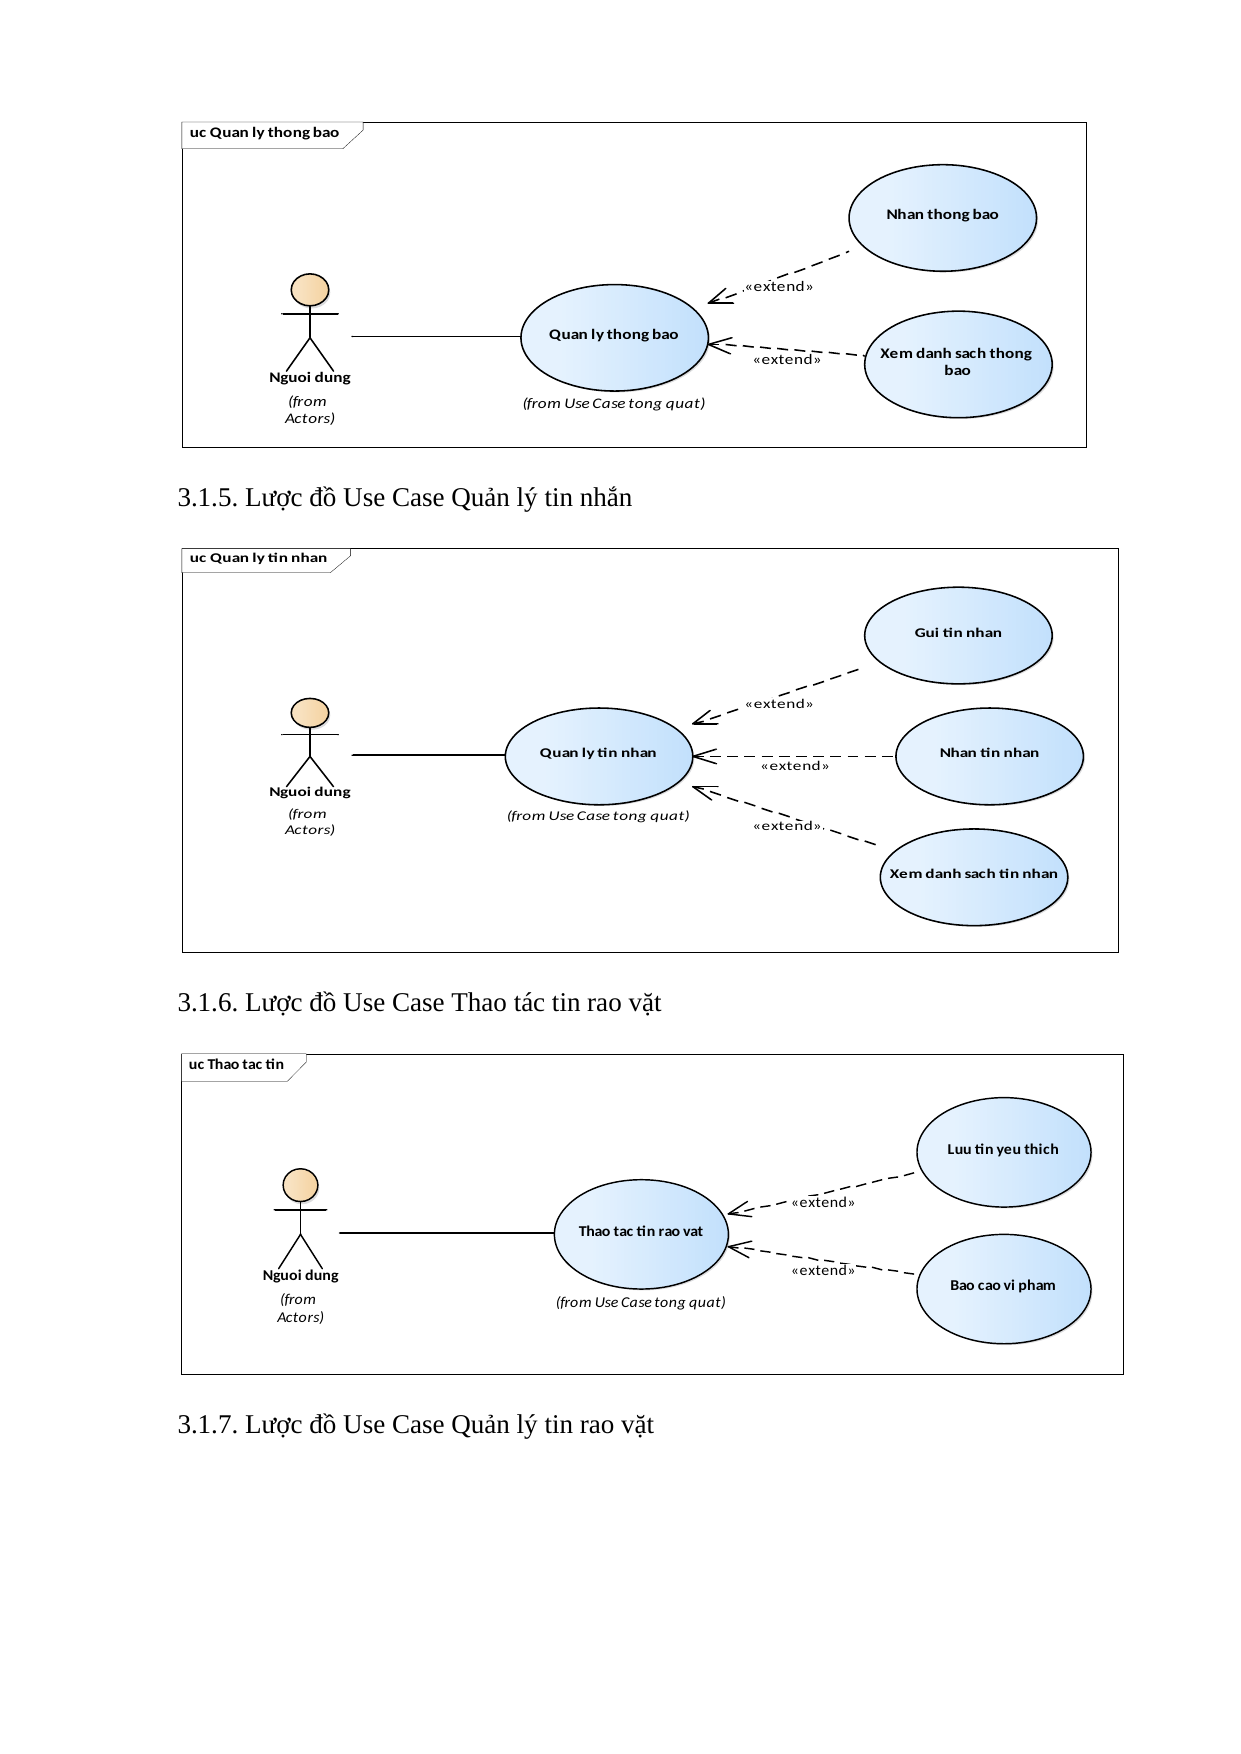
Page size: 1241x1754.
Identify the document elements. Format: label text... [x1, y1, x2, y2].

text 3.1.6. Lược đồ Use Case Thao tác tin rao vặt [177, 986, 1122, 1018]
text 3.1.7. Lược đồ Use Case Quản lý tin rao vặt [177, 1408, 1122, 1440]
text 3.1.5. Lược đồ Use Case Quản lý tin nhắn [177, 482, 1122, 513]
